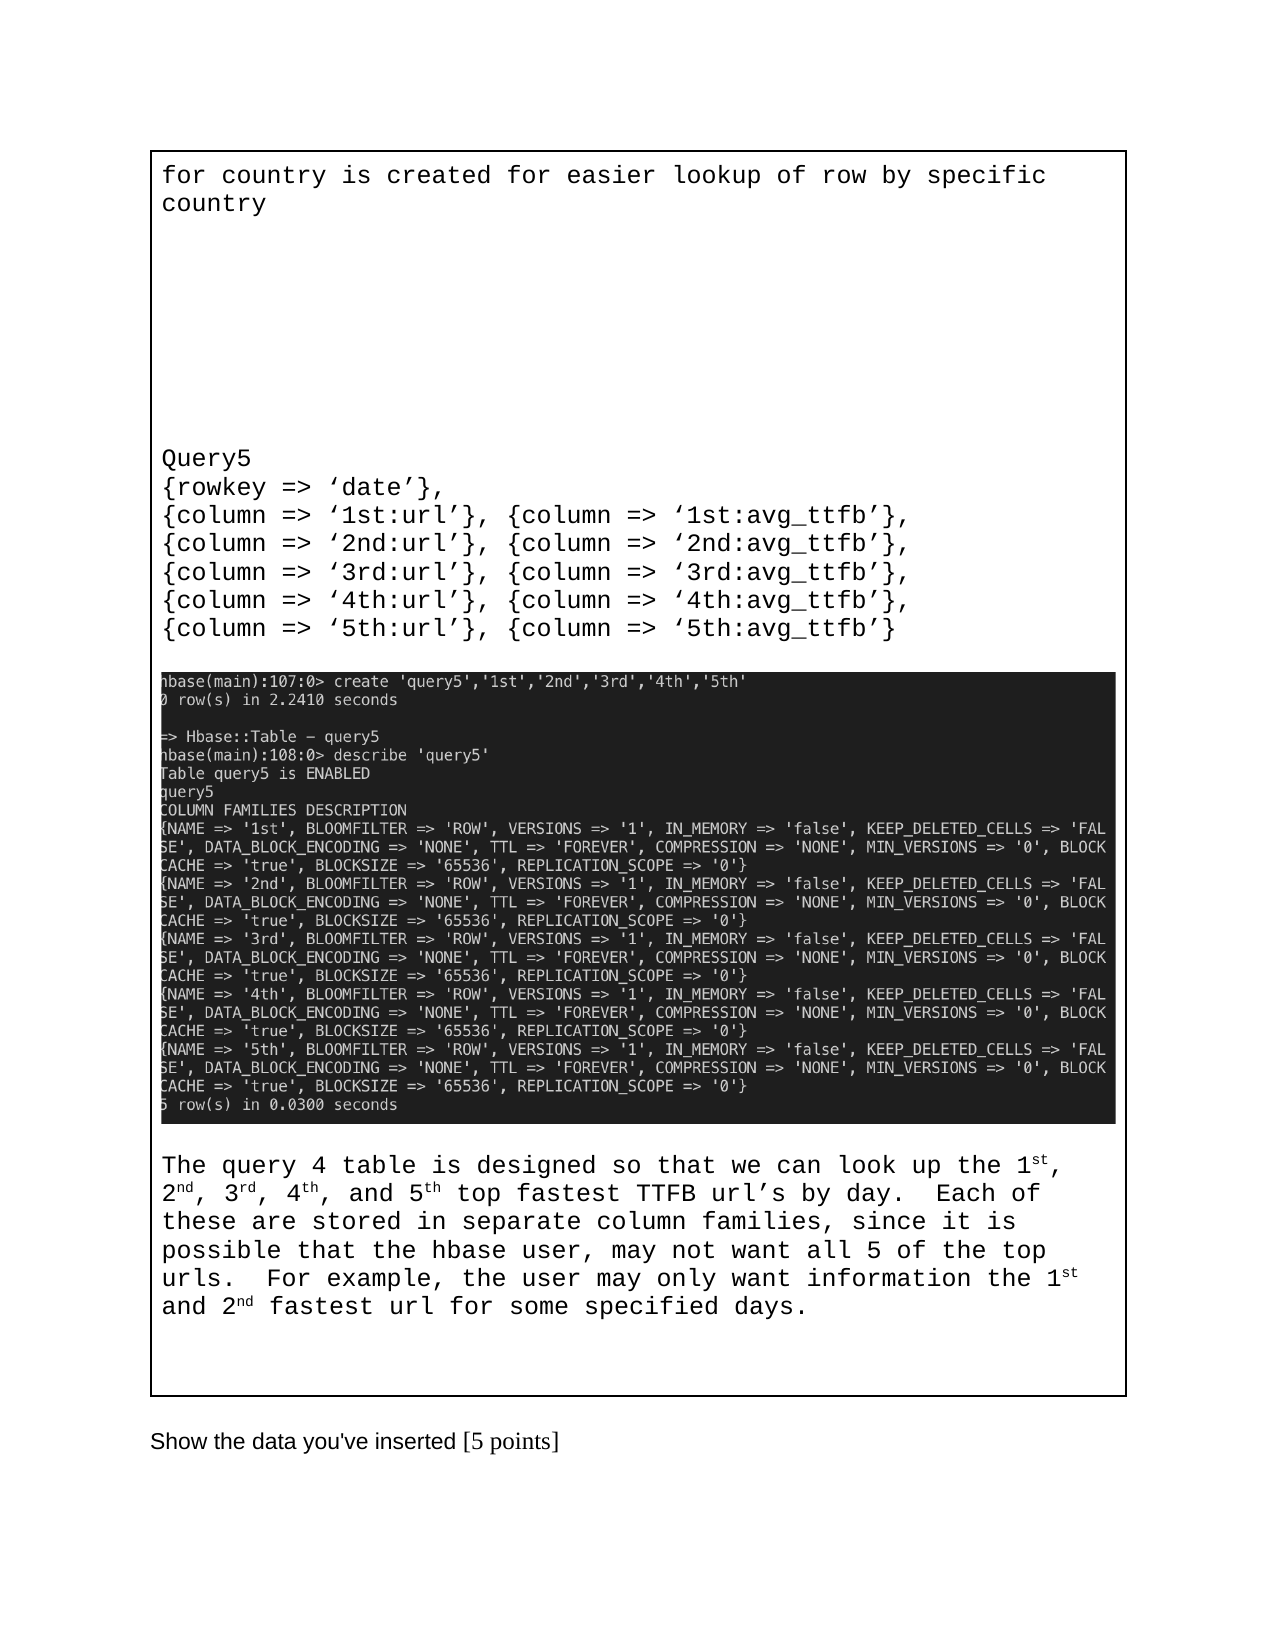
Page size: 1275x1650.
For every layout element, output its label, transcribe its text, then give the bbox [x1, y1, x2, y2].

picture [161, 672, 1116, 1124]
text Show the data you've inserted [5 points] [150, 1426, 1125, 1455]
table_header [152, 152, 1125, 1395]
